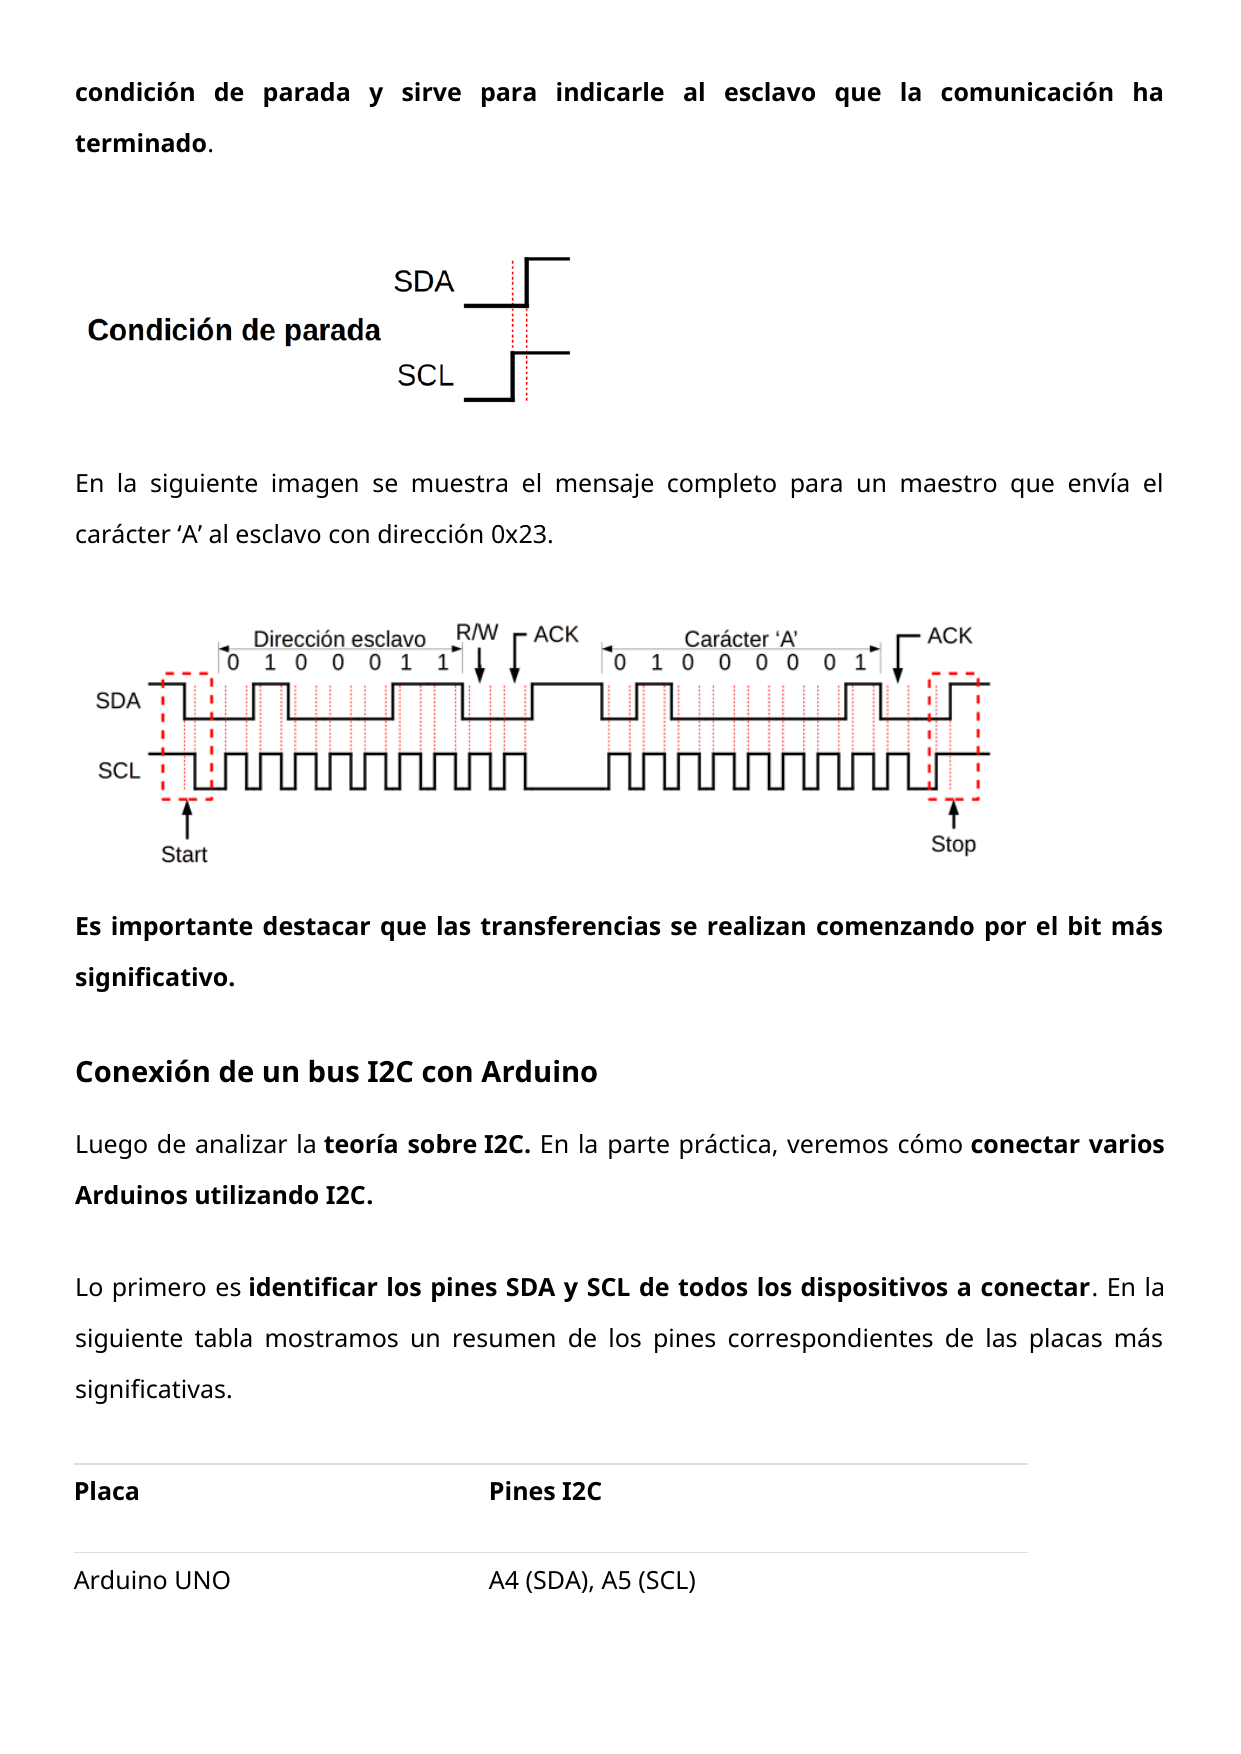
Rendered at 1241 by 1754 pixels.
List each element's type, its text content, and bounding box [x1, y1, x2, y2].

table_header Placa [74, 1465, 489, 1551]
table_cell A4 (SDA), A5 (SCL) [489, 1553, 1028, 1640]
picture [75, 217, 598, 431]
text En la siguiente imagen se muestra el mensaje completo para un maestro que envía el carácter ‘A’ al esclavo con dirección 0x23. [75, 465, 1165, 550]
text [75, 75, 1165, 160]
text Luego de analizar la teoría sobre I2C. En la parte práctica, veremos cómo conectar varios Arduinos utilizando I2C. [75, 1127, 1165, 1212]
subtitle Conexión de un bus I2C con Arduino [75, 1052, 1165, 1091]
picture [75, 607, 1013, 874]
table_cell Arduino UNO [74, 1553, 489, 1640]
text Es importante destacar que las transferencias se realizan comenzando por el bit más significativo. [75, 909, 1165, 994]
table_header Pines I2C [489, 1465, 1028, 1551]
text Lo primero es identificar los pines SDA y SCL de todos los dispositivos a conectar. En la siguiente tabla mostramos un resumen de los pines correspondientes de las placas más significativas. [75, 1269, 1165, 1406]
